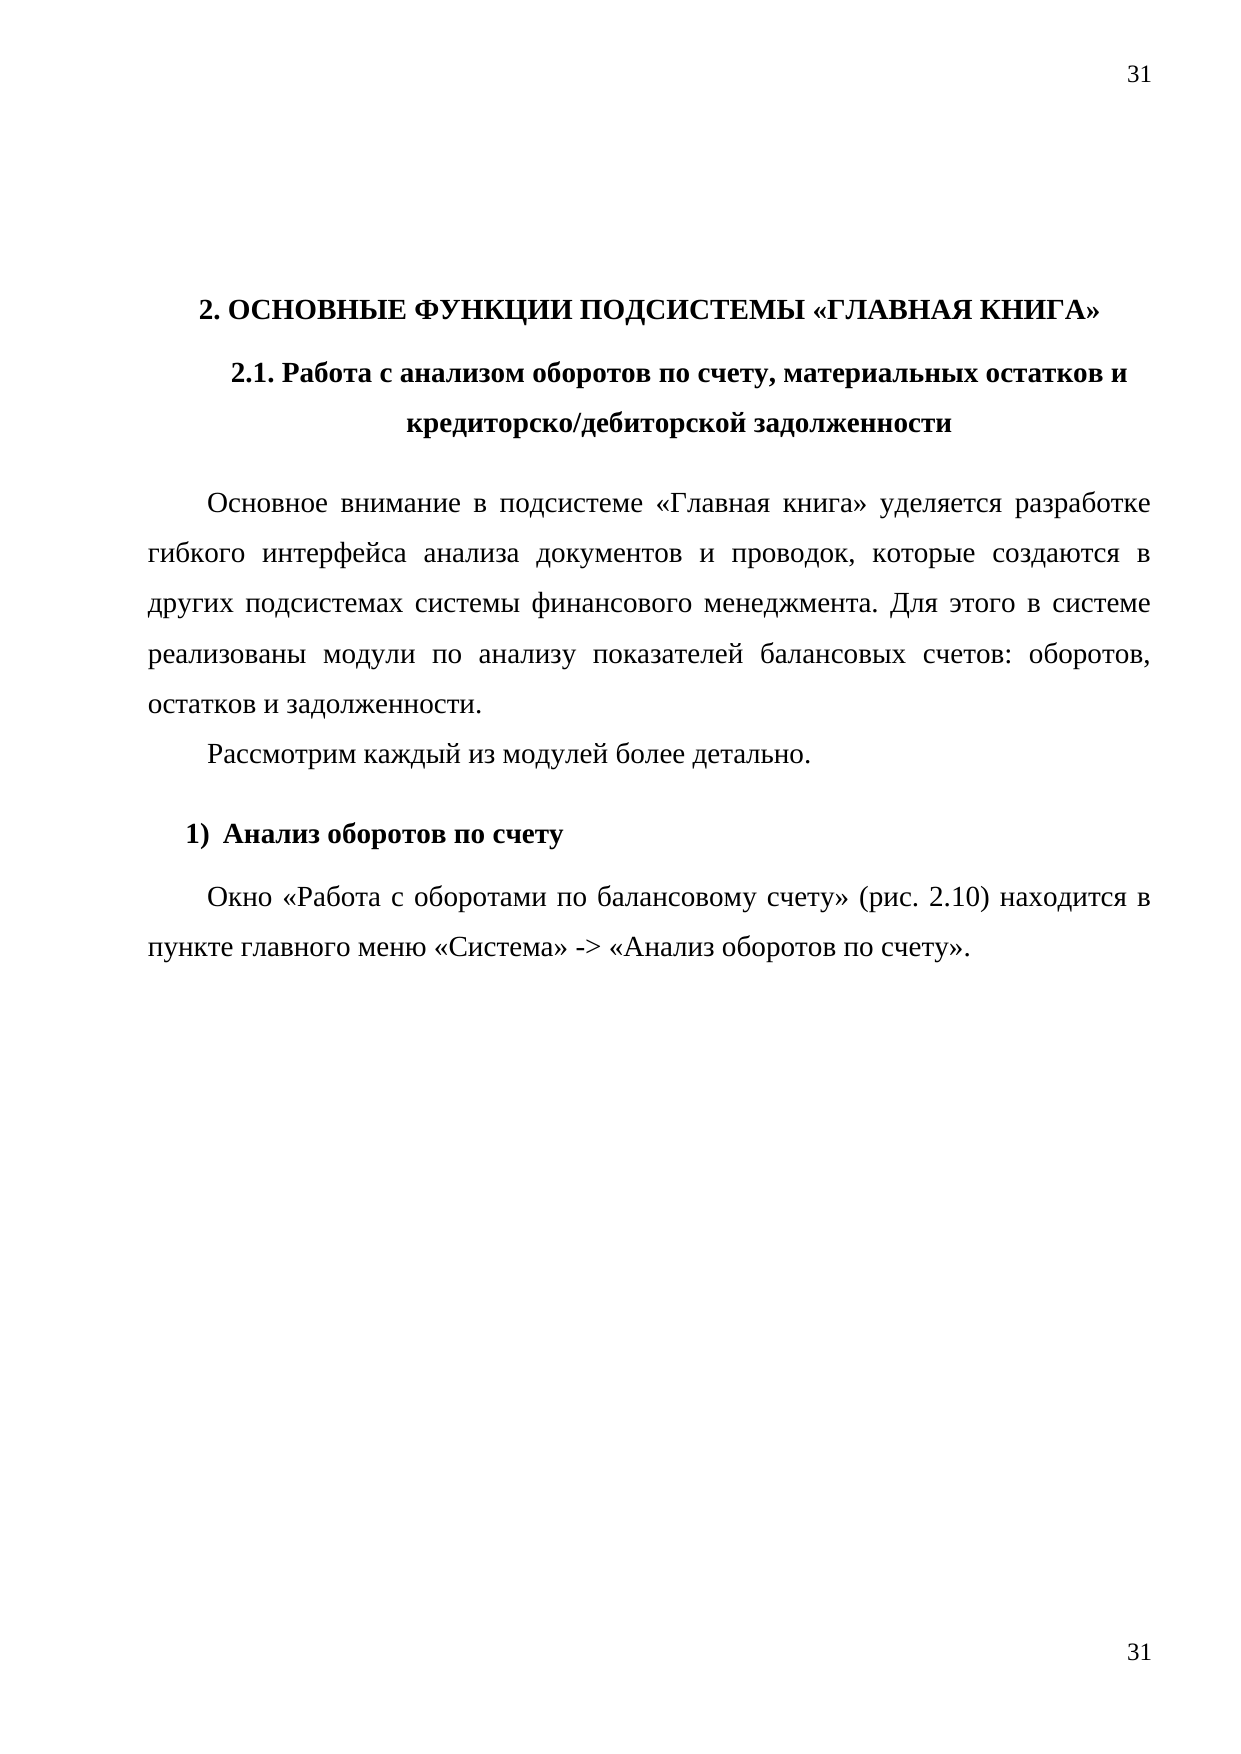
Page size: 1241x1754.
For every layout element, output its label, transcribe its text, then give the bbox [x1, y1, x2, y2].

subtitle Анализ оборотов по счету [185, 816, 1152, 849]
subtitle 2. ОСНОВНЫЕ ФУНКЦИИ ПОДСИСТЕМЫ «ГЛАВНАЯ КНИГА» [148, 292, 1152, 326]
text Окно «Работа с оборотами по балансовому счету» (рис. 2.10) находится в пункте главного меню «Система» -> «Анализ оборотов по счету». [148, 879, 1152, 963]
text Основное внимание в подсистеме «Главная книга» уделяется разработке гибкого интерфейса анализа документов и проводок, которые создаются в других подсистемах системы финансового менеджмента. Для этого в системе реализованы модули по анализу показателей балансовых счетов: оборотов, остатков и задолженности. [148, 485, 1152, 720]
text Рассмотрим каждый из модулей более детально. [148, 737, 1152, 770]
subtitle 2.1. Работа с анализом оборотов по счету, материальных остатков и кредиторско/дебиторской задолженности [207, 355, 1152, 439]
